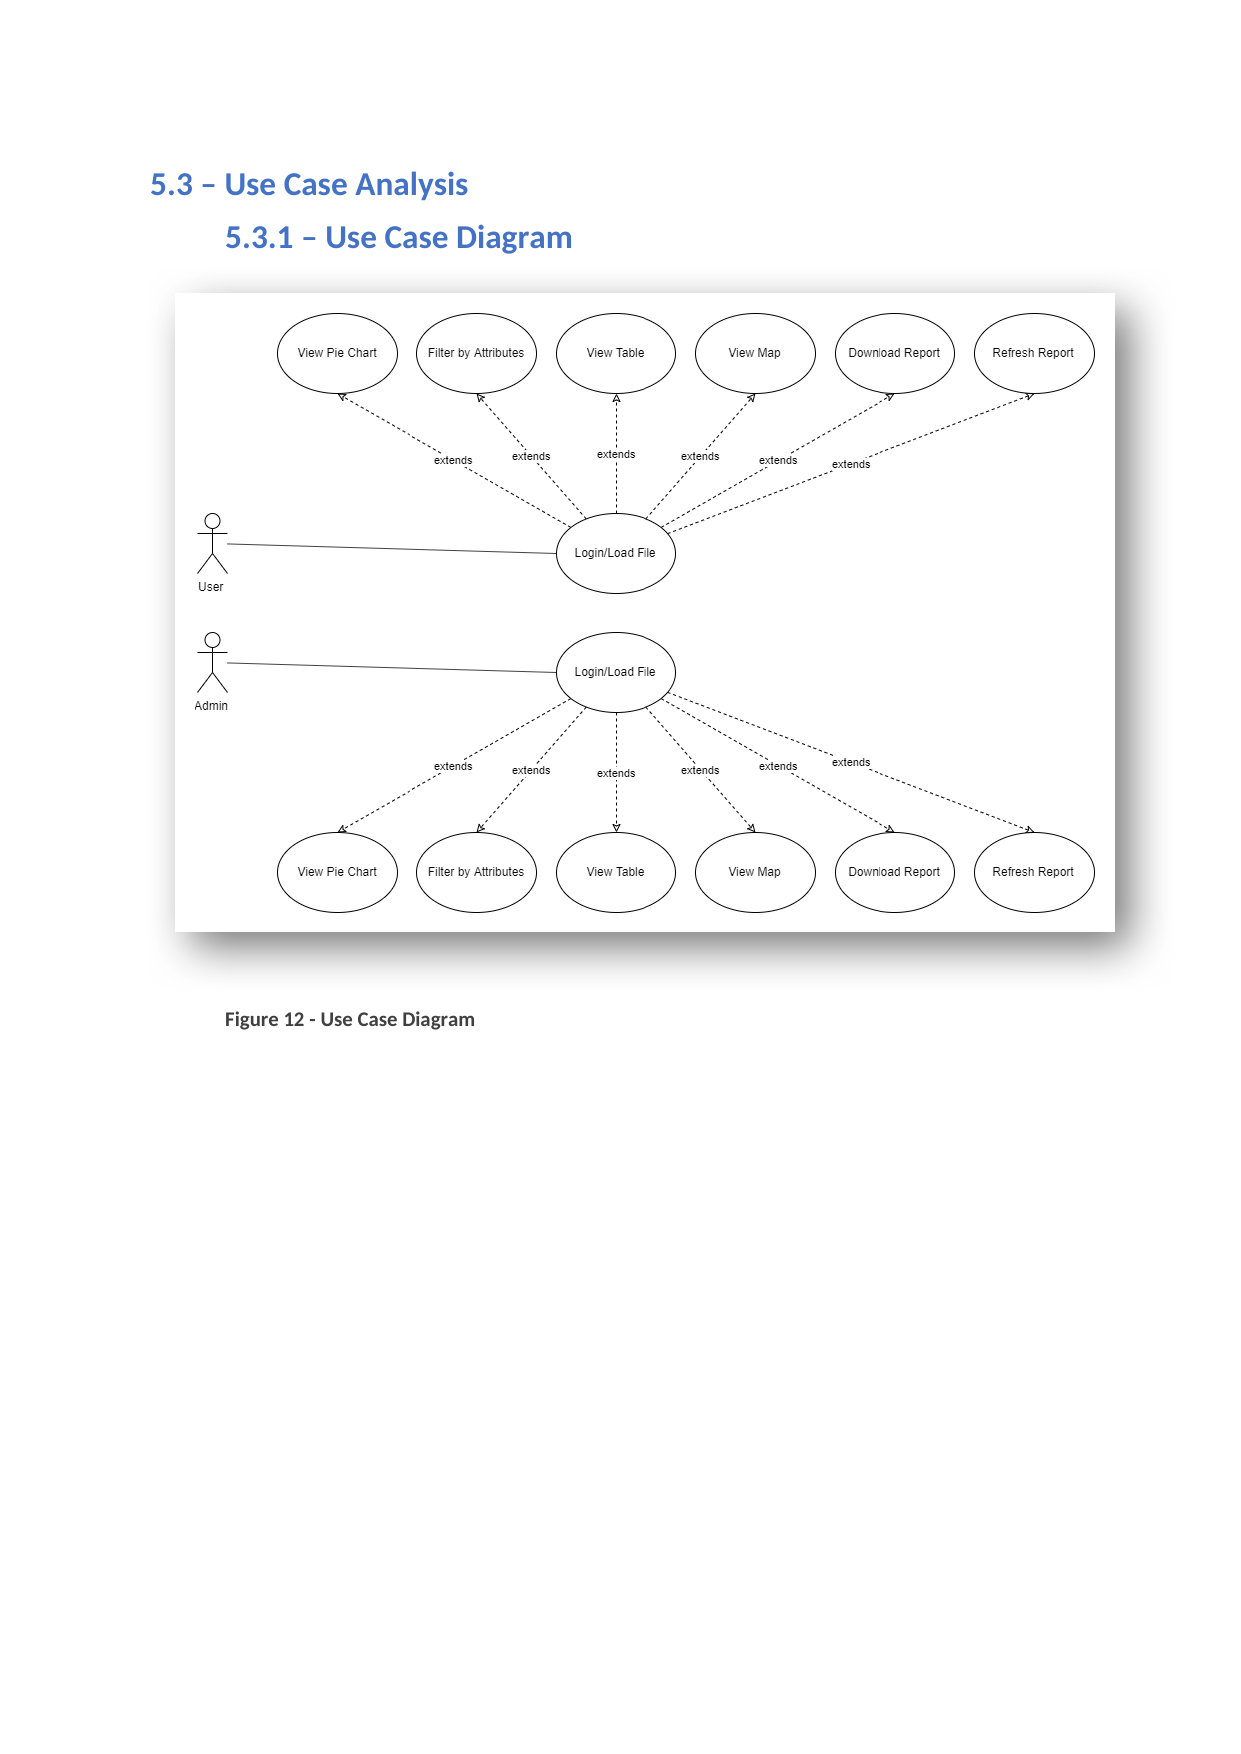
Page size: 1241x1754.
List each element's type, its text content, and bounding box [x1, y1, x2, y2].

picture [175, 293, 1115, 932]
subtitle 5.3.1 – Use Case Diagram [150, 216, 1090, 256]
subtitle 5.3 – Use Case Analysis [150, 162, 1090, 203]
text Figure 12 - Use Case Diagram [150, 1006, 1090, 1031]
